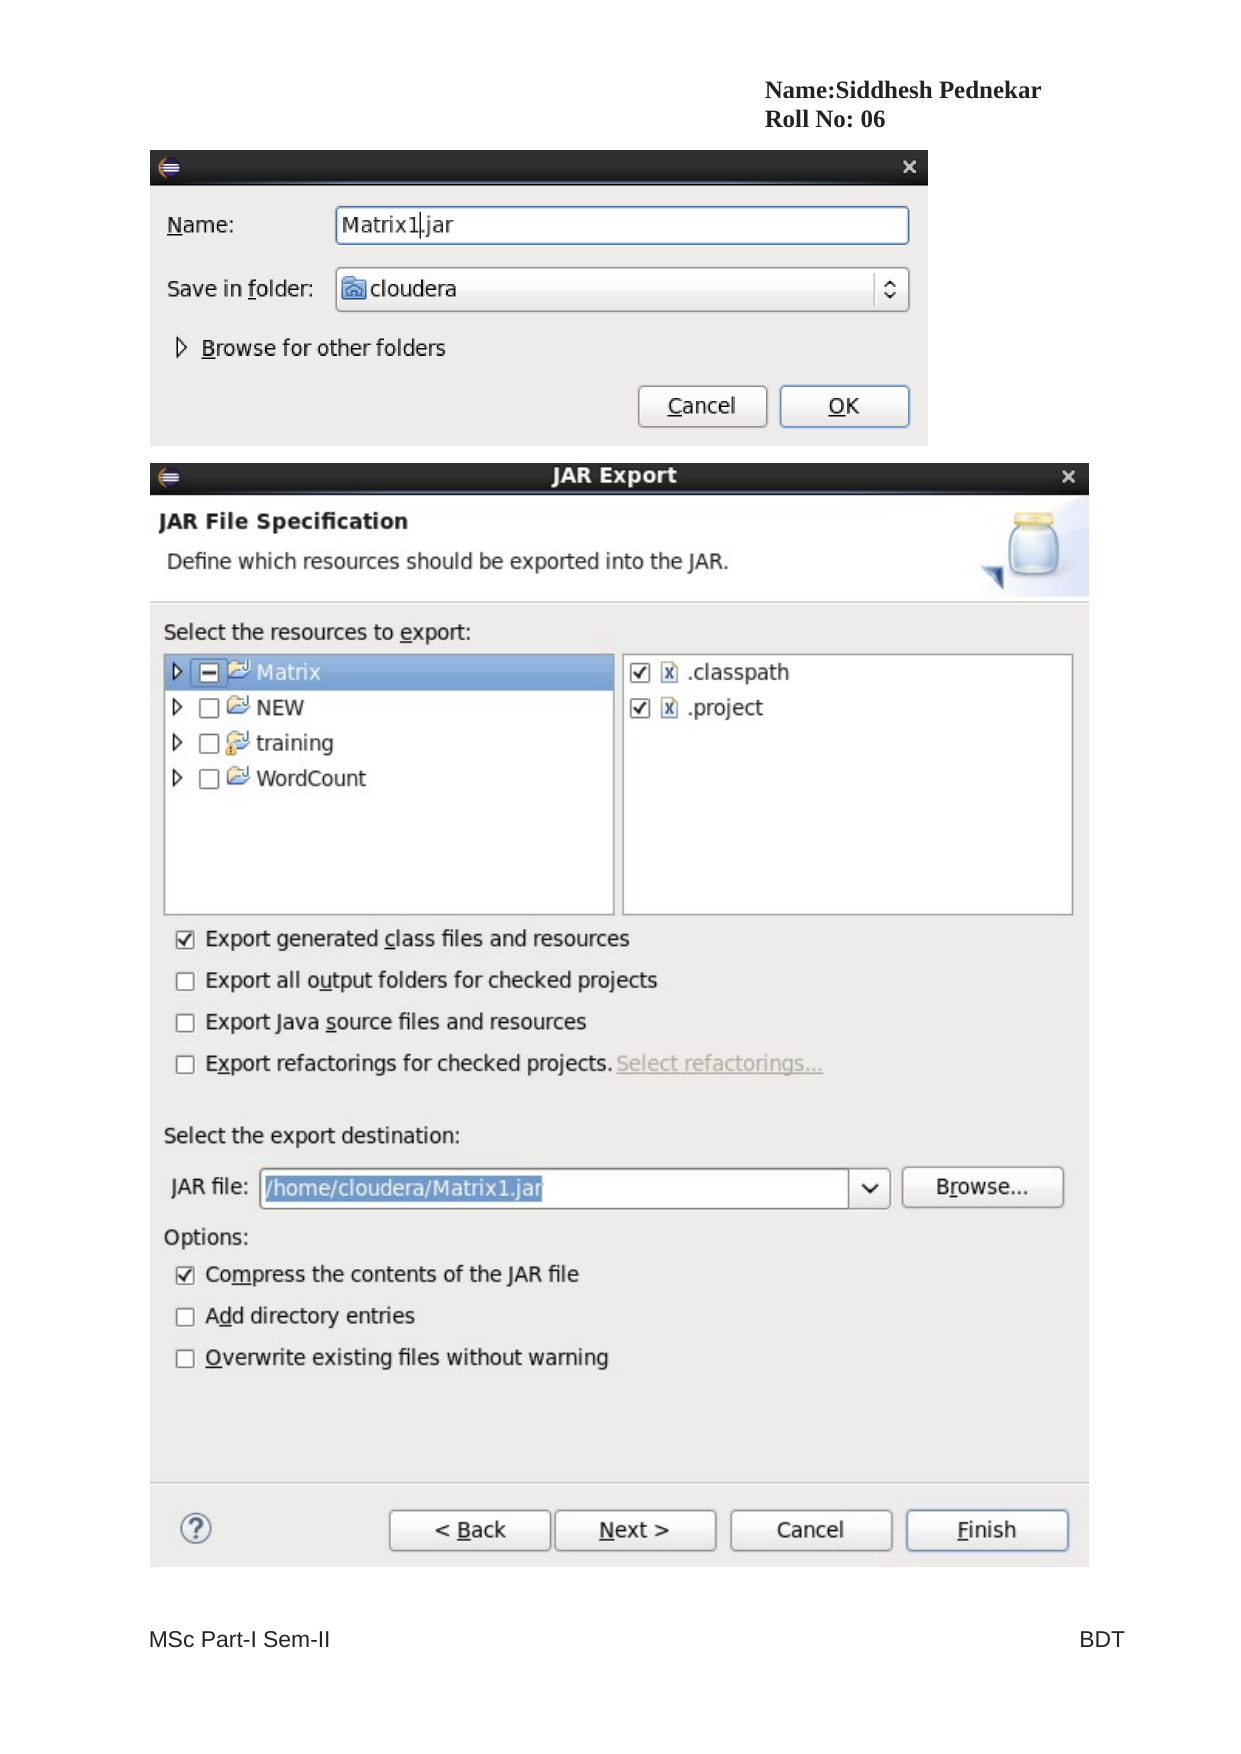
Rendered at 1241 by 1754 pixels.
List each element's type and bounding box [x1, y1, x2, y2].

picture [149, 149, 928, 446]
picture [150, 463, 1089, 1567]
